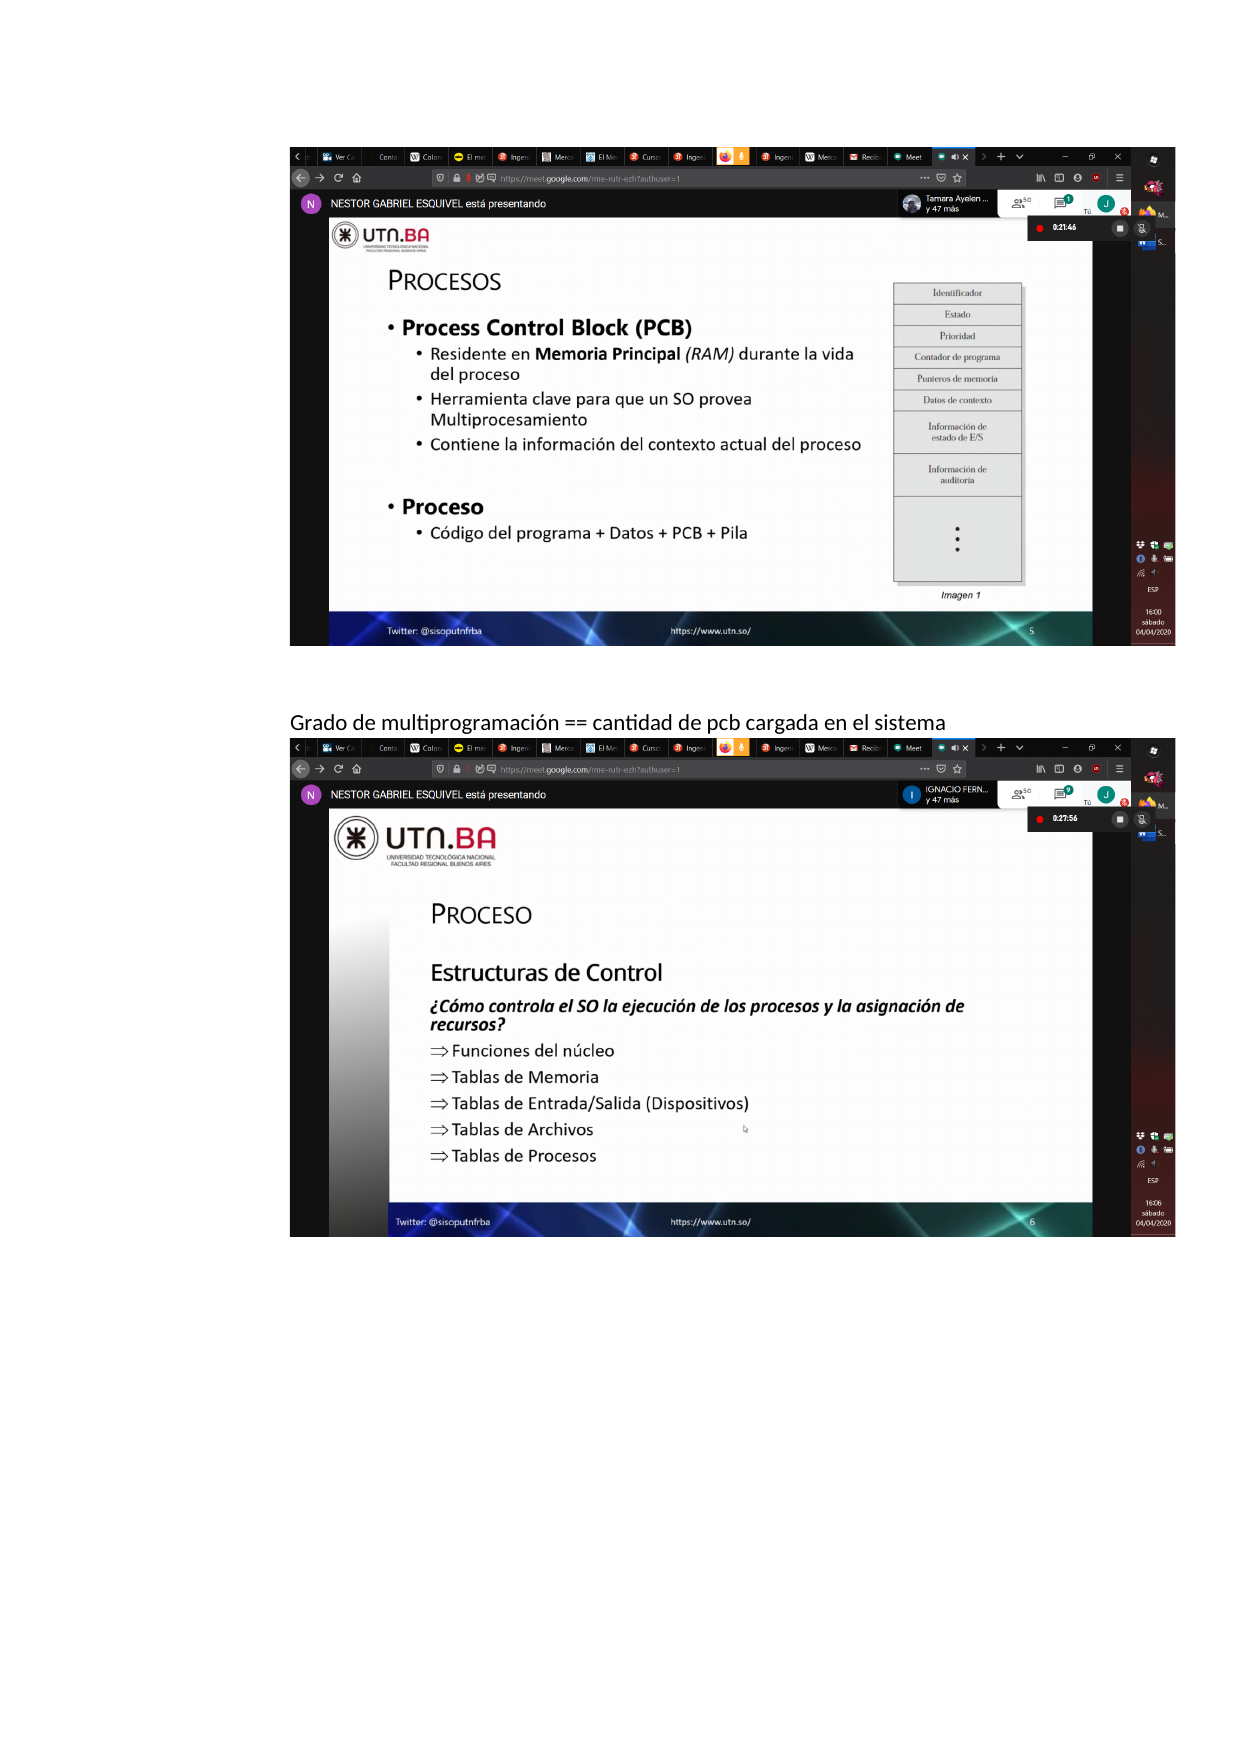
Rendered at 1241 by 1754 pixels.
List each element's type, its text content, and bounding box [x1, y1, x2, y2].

picture [289, 147, 1176, 646]
picture [289, 738, 1176, 1237]
list Grado de multiprogramación == cantidad de pcb cargada en el sistema [290, 708, 1063, 737]
